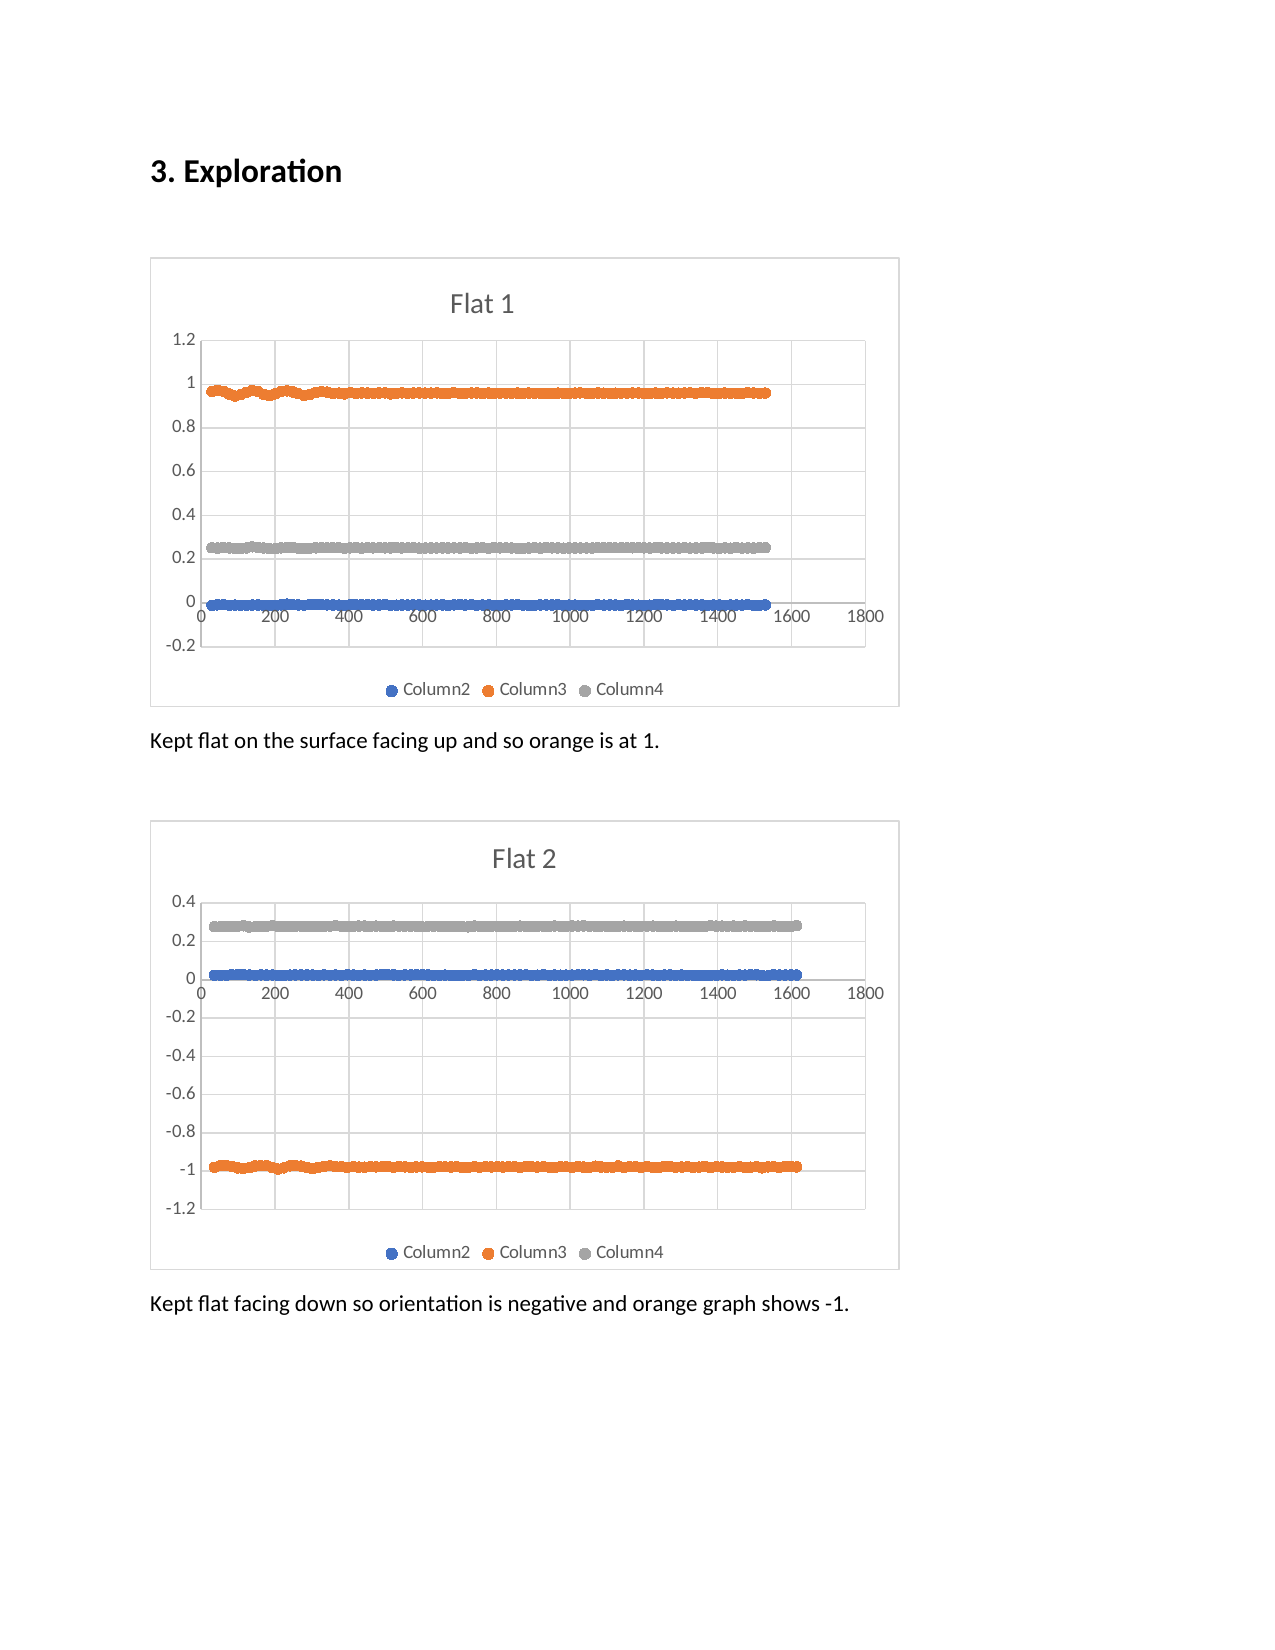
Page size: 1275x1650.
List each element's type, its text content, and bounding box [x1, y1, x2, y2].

text Kept flat on the surface facing up and so orange is at 1. [150, 726, 1125, 754]
text Kept flat facing down so orientation is negative and orange graph shows -1. [150, 1289, 1125, 1317]
text 3. Exploration [150, 150, 1125, 191]
